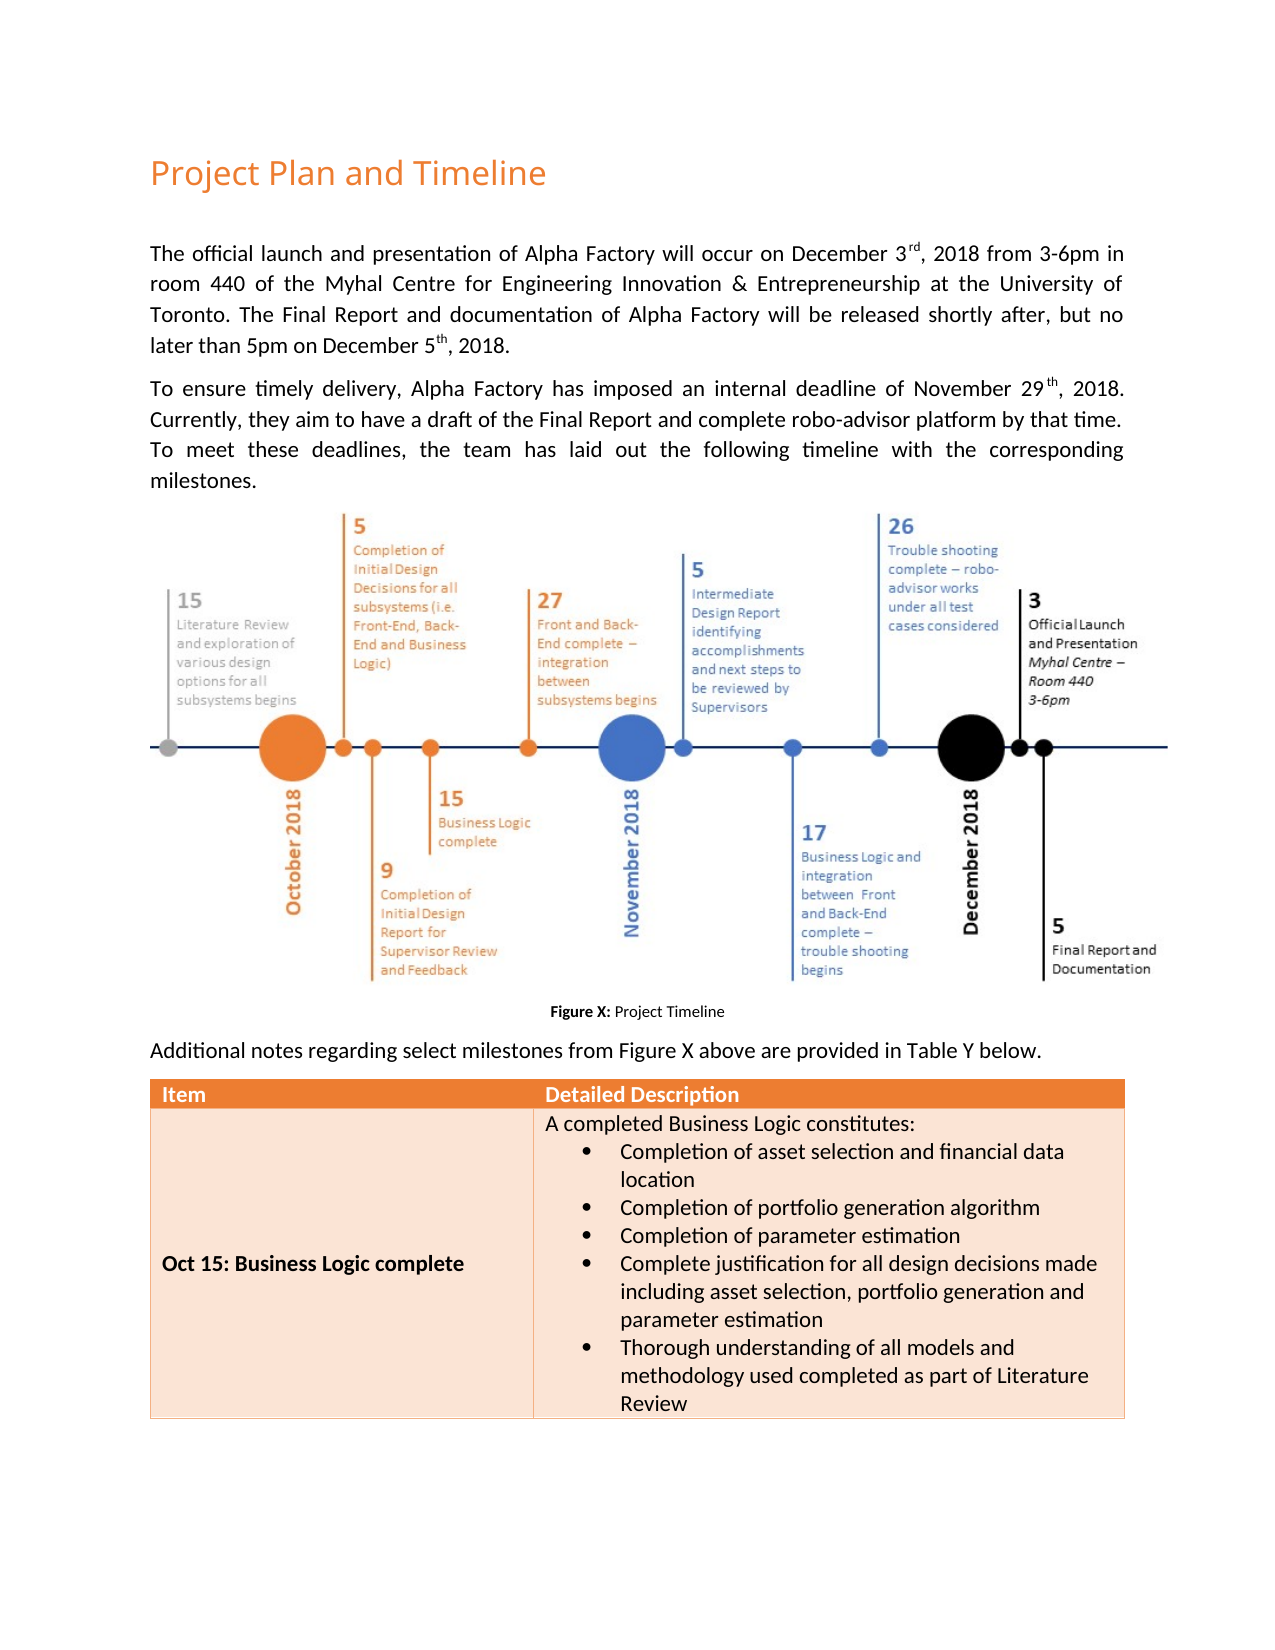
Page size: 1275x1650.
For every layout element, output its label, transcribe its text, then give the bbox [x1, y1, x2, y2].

table_cell Oct 15: Business Logic complete [151, 1109, 533, 1417]
text To ensure timely delivery, Alpha Factory has imposed an internal deadline of November 29th, 2018. Currently, they aim to have a draft of the Final Report and complete robo-advisor platform by that time. To meet these deadlines, the team has laid out the following timeline with the corresponding milestones. [150, 374, 1125, 494]
subtitle Project Plan and Timeline [150, 150, 1125, 195]
table_header Detailed Description [534, 1080, 1124, 1108]
picture [150, 509, 1168, 987]
text The official launch and presentation of Alpha Factory will occur on December 3rd, 2018 from 3-6pm in room 440 of the Myhal Centre for Engineering Innovation & Entrepreneurship at the University of Toronto. The Final Report and documentation of Alpha Factory will be released shortly after, but no later than 5pm on December 5th, 2018. [150, 239, 1125, 359]
table_header Item [151, 1080, 533, 1108]
text Figure X: Project Timeline [150, 1001, 1125, 1021]
text Additional notes regarding select milestones from Figure X above are provided in Table Y below. [150, 1036, 1125, 1064]
table_cell A completed Business Logic constitutes: Completion of asset selection and financial data location Completion of portfolio generation algorithm Completion of parameter estimation Complete justification for all design decisions made including asset selection, portfolio generation and parameter estimation Thorough understanding of all models and methodology used completed as part of Literature Review [534, 1109, 1124, 1417]
